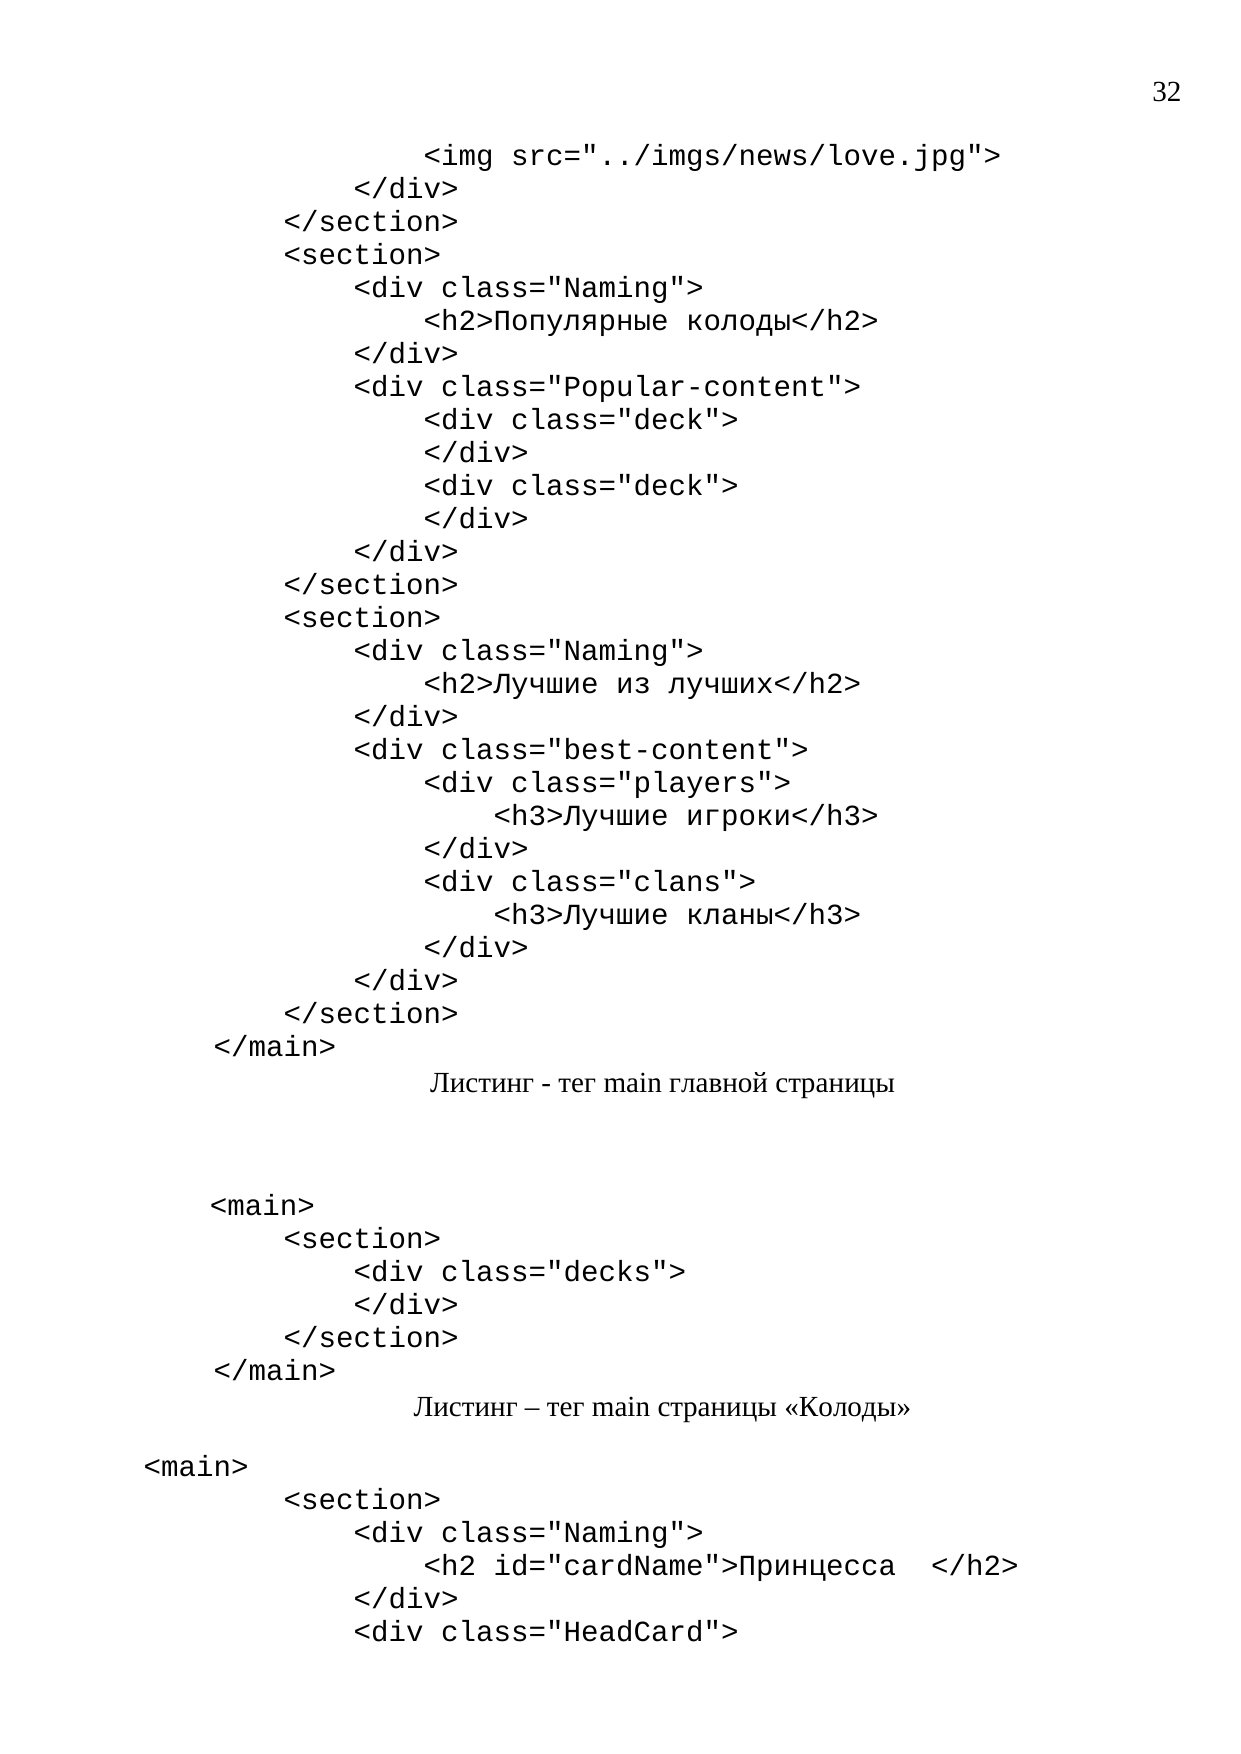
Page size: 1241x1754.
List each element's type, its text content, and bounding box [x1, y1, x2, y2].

text <div class="clans"> [136, 867, 1181, 900]
text Листинг - тег main главной страницы [136, 1066, 1181, 1099]
text <div class="Popular-content"> [136, 372, 1181, 405]
text </div> [136, 1584, 1181, 1617]
text Листинг – тег main страницы «Колоды» [136, 1389, 1181, 1423]
text <div class="deck"> [136, 405, 1181, 438]
text <div class="players"> [136, 768, 1181, 801]
text </div> [136, 1290, 1181, 1323]
text </div> [136, 438, 1181, 471]
text <div class="decks"> [136, 1257, 1181, 1290]
text </div> [136, 966, 1181, 999]
text <h3>Лучшие кланы</h3> [136, 900, 1181, 933]
text <div class="best-content"> [136, 735, 1181, 768]
text </section> [136, 999, 1181, 1032]
text </section> [136, 1323, 1181, 1356]
text <h2>Лучшие из лучших</h2> [136, 669, 1181, 702]
text <div class="Naming"> [136, 273, 1181, 306]
text <div class="Naming"> [136, 1518, 1181, 1551]
text </div> [136, 537, 1181, 570]
text </div> [136, 174, 1181, 207]
text <section> [136, 603, 1181, 636]
text <h2>Популярные колоды</h2> [136, 306, 1181, 339]
text <div class="Naming"> [136, 636, 1181, 669]
text </div> [136, 702, 1181, 735]
text <div class="HeadCard"> [136, 1617, 1181, 1650]
text </div> [136, 504, 1181, 537]
text <section> [136, 1485, 1181, 1518]
text </section> [136, 207, 1181, 240]
text <h2 id="cardName">Принцесса </h2> [136, 1551, 1181, 1584]
text </section> [136, 570, 1181, 603]
text <div class="deck"> [136, 471, 1181, 504]
text <main> [136, 1452, 1181, 1485]
text </div> [136, 834, 1181, 867]
text <section> [136, 240, 1181, 273]
text </main> [136, 1356, 1181, 1389]
text <section> [136, 1224, 1181, 1257]
text <main> [136, 1191, 1181, 1224]
text <img src="../imgs/news/love.jpg"> [136, 141, 1181, 174]
text </main> [136, 1032, 1181, 1066]
text <h3>Лучшие игроки</h3> [136, 801, 1181, 834]
text </div> [136, 339, 1181, 372]
text </div> [136, 933, 1181, 966]
